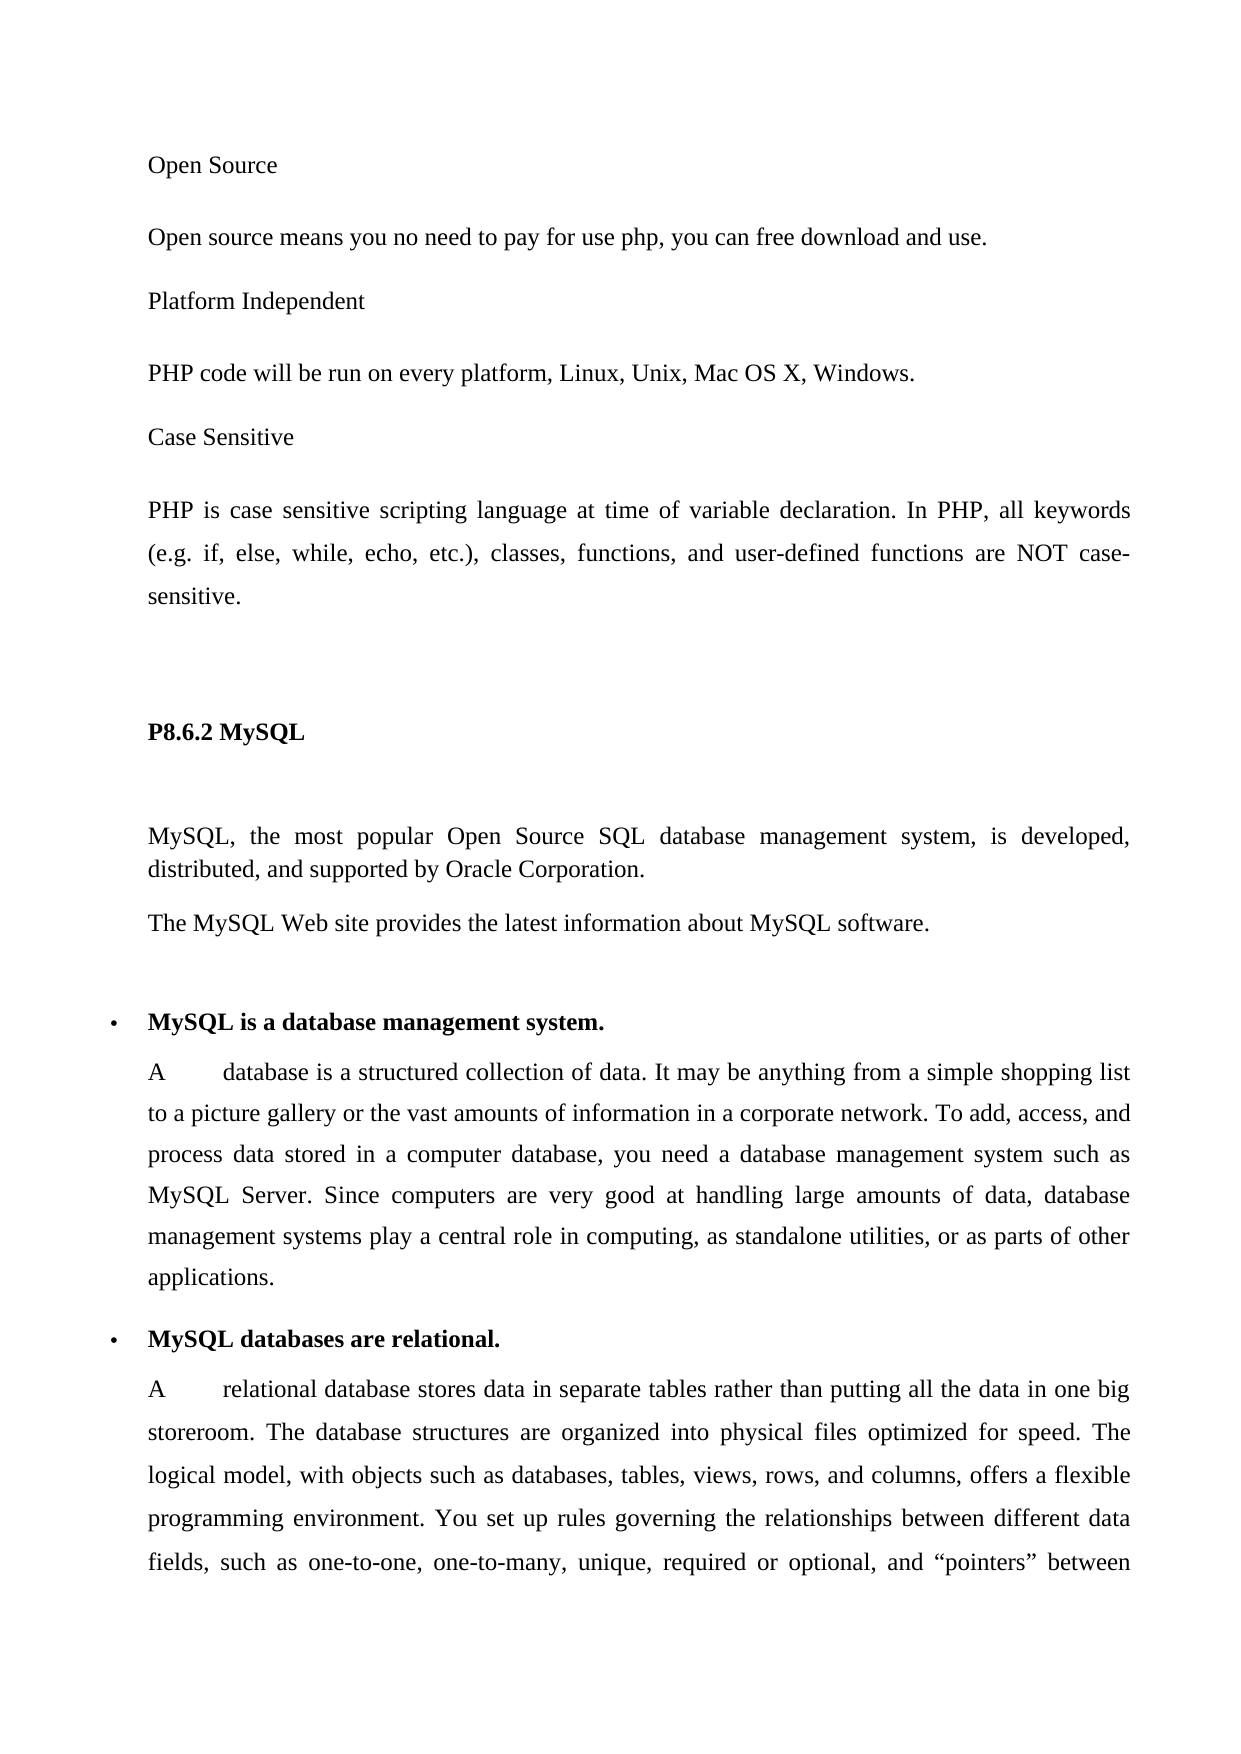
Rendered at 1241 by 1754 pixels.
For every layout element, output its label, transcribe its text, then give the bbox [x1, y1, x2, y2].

text PHP is case sensitive scripting language at time of variable declaration. In PHP, all keywords (e.g. if, else, while, echo, etc.), classes, functions, and user-defined functions are NOT case-sensitive. [148, 495, 1132, 610]
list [148, 1374, 1132, 1575]
subtitle P8.6.2 MySQL [148, 717, 1132, 746]
text MySQL, the most popular Open Source SQL database management system, is developed, distributed, and supported by Oracle Corporation. [148, 821, 1132, 882]
list MySQL is a database management system. [110, 1007, 1132, 1036]
subtitle Open Source [148, 150, 1132, 179]
list MySQL databases are relational. [110, 1324, 1132, 1353]
text PHP code will be run on every platform, Linux, Unix, Mac OS X, Windows. [148, 358, 1132, 387]
text The MySQL Web site provides the latest information about MySQL software. [148, 908, 1132, 936]
list database is a structured collection of data. It may be anything from a simple shopping list to a picture gallery or the vast amounts of information in a corporate network. To add, access, and process data stored in a computer database, you need a database management system such as MySQL Server. Since computers are very good at handling large amounts of data, database management systems play a central role in computing, as standalone utilities, or as parts of other applications. [148, 1057, 1132, 1291]
subtitle Platform Independent [148, 286, 1132, 315]
text Open source means you no need to pay for use php, you can free download and use. [148, 222, 1132, 251]
subtitle Case Sensitive [148, 422, 1132, 451]
